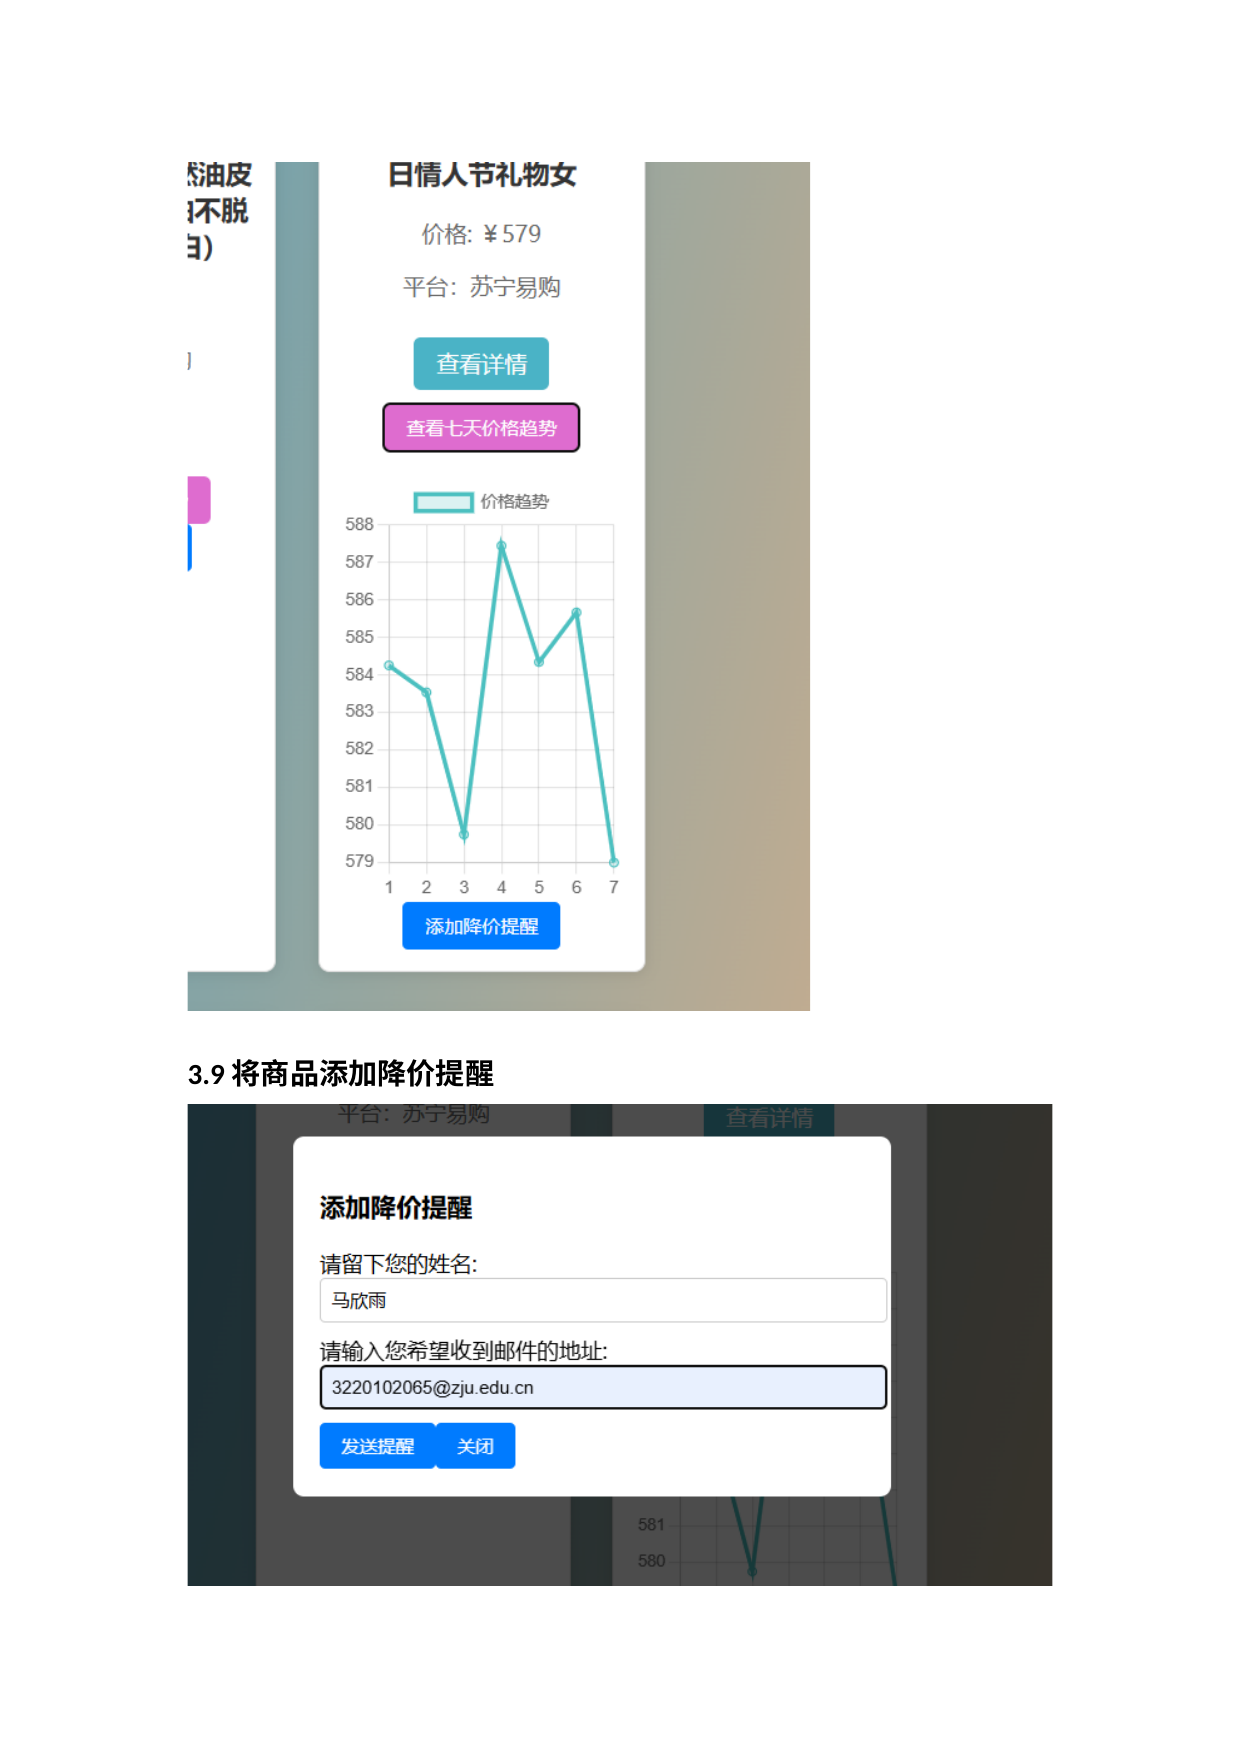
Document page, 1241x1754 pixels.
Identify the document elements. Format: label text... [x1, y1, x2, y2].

picture [187, 162, 811, 1011]
picture [187, 1104, 1053, 1586]
list 将商品添加降价提醒 [187, 1039, 1053, 1104]
